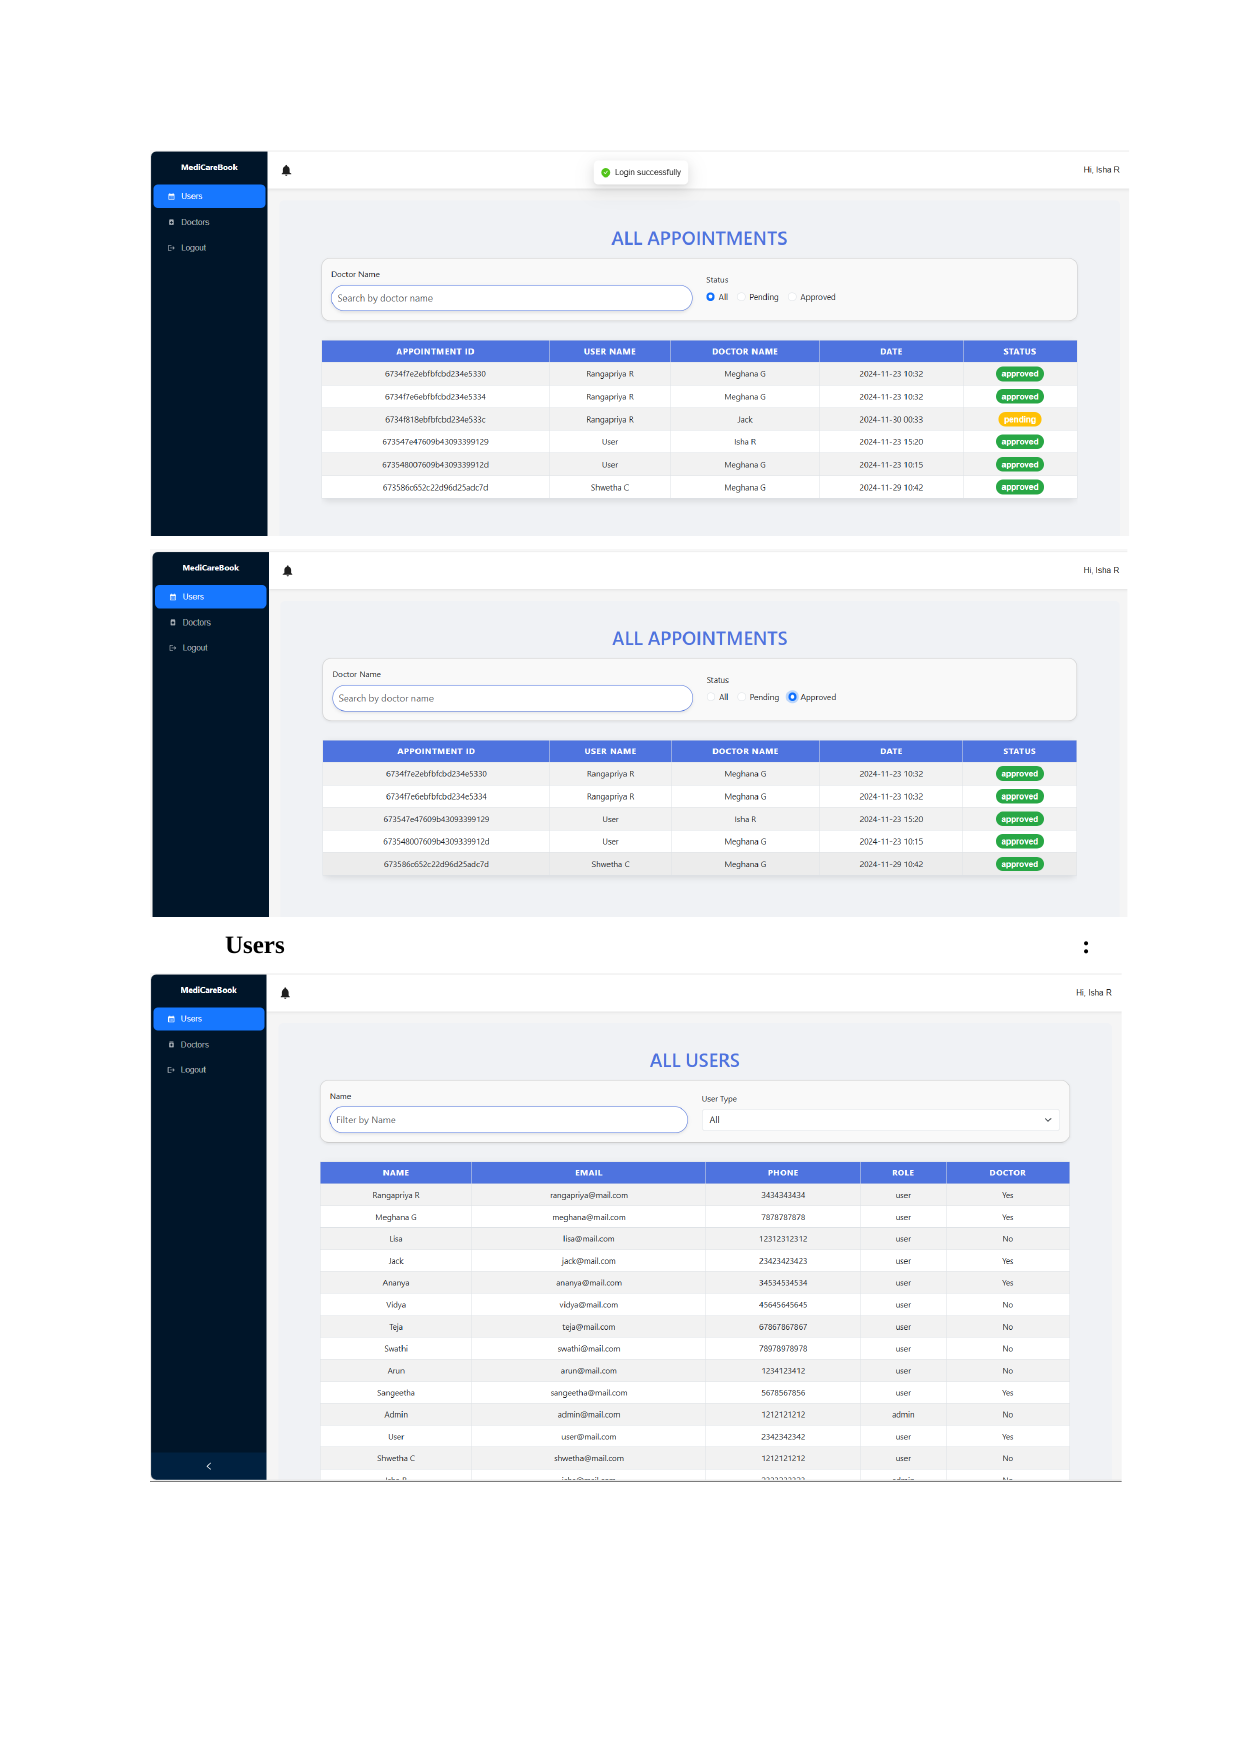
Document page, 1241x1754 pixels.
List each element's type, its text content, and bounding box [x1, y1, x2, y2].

picture [150, 549, 1128, 917]
subtitle Users : [150, 930, 1090, 973]
picture [150, 150, 1130, 536]
picture [150, 973, 1122, 1482]
